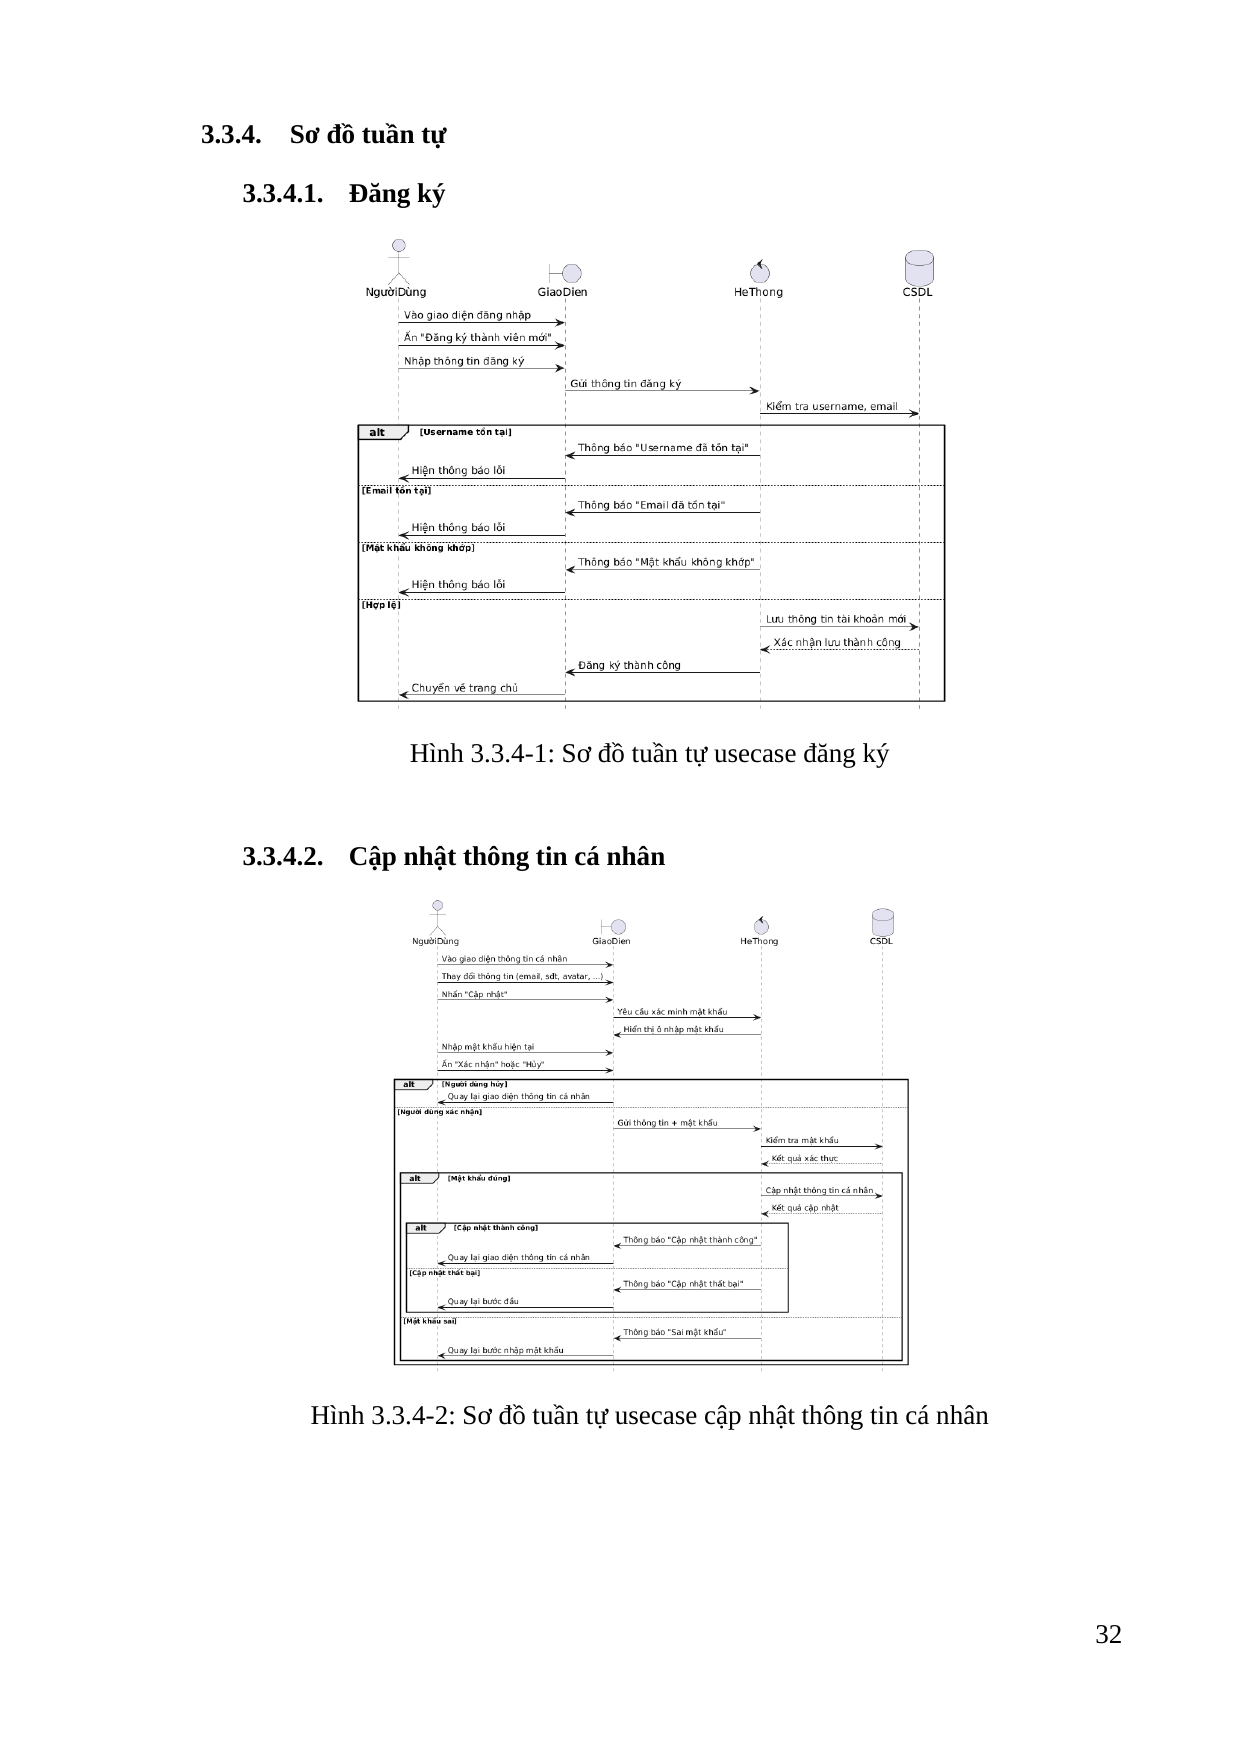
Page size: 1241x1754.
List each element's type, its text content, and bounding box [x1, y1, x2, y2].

subtitle Sơ đồ tuần tự [201, 118, 1122, 149]
picture [352, 236, 947, 709]
subtitle Đăng ký [242, 177, 1122, 208]
picture [389, 898, 910, 1372]
subtitle Cập nhật thông tin cá nhân [242, 840, 1122, 871]
